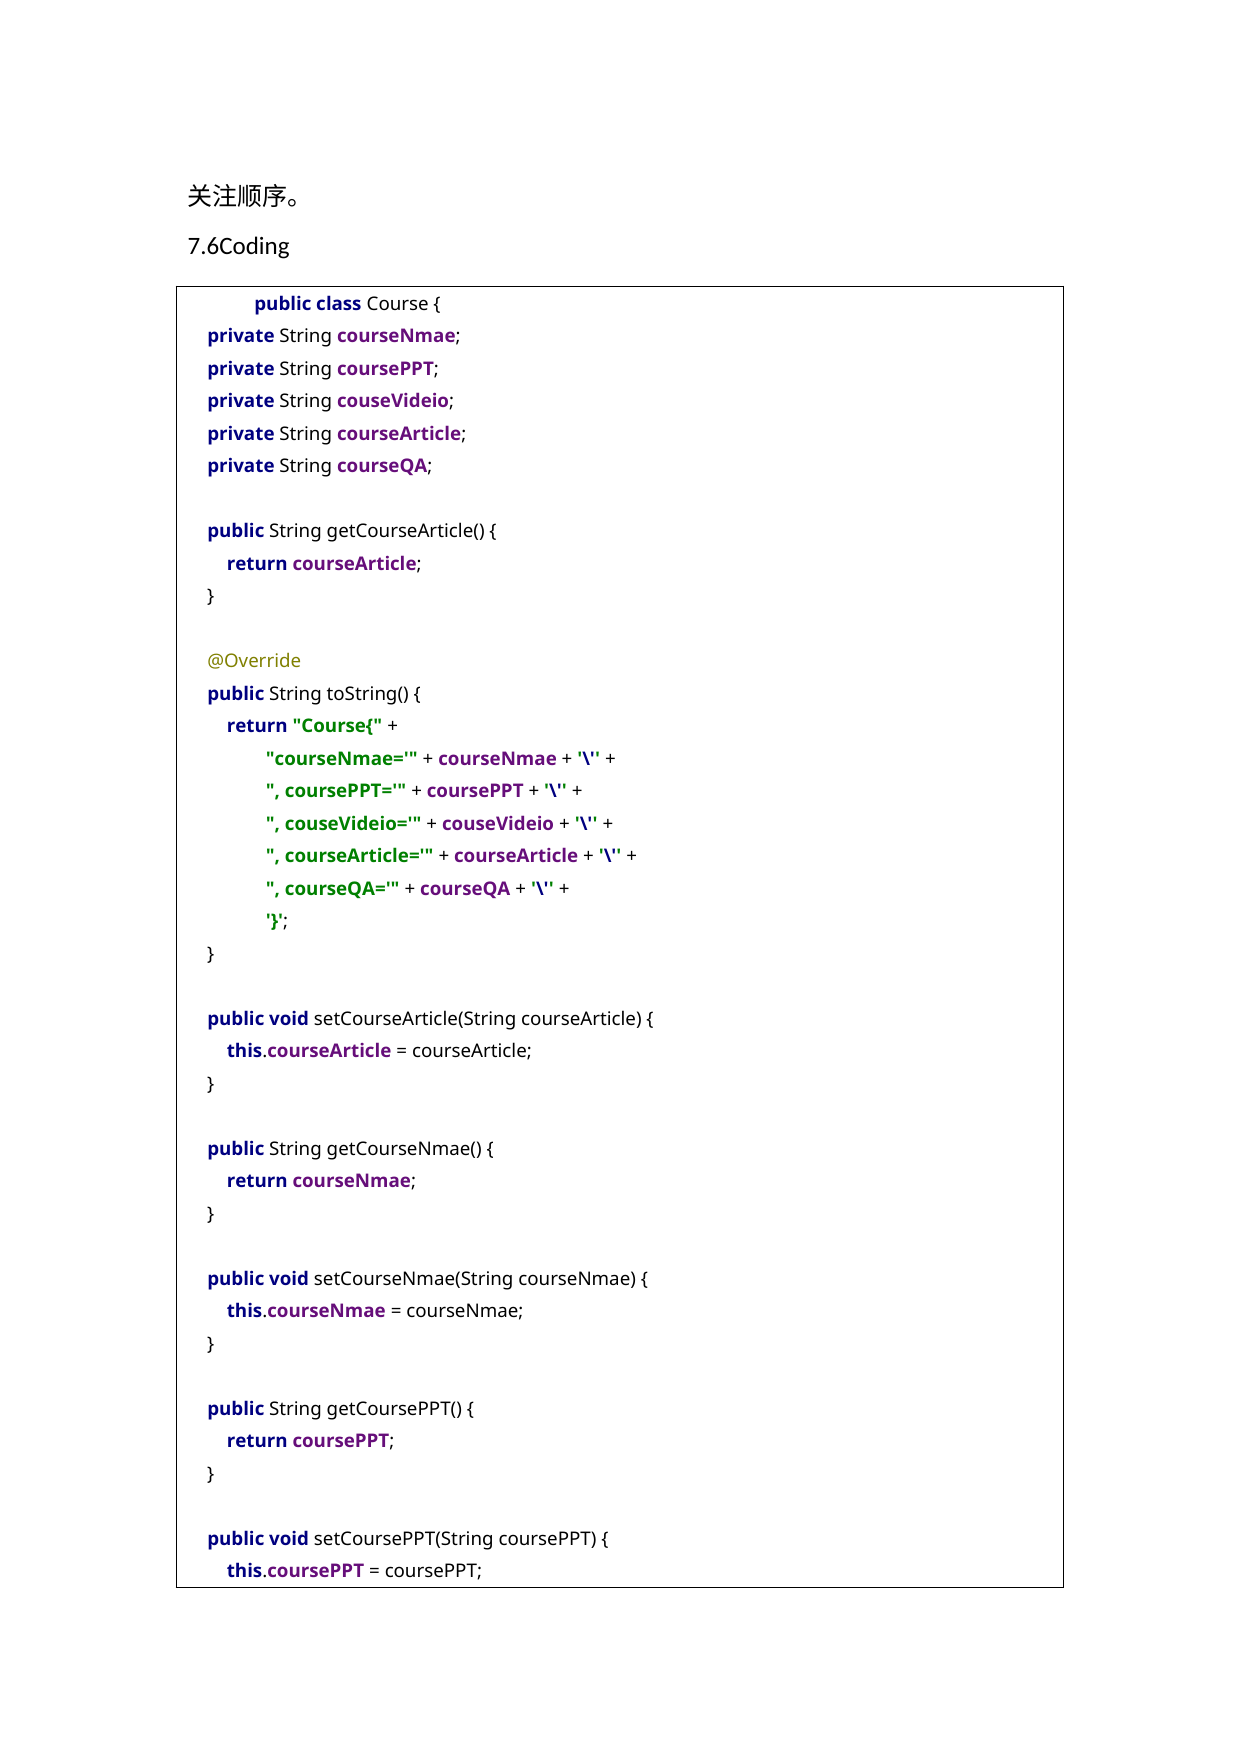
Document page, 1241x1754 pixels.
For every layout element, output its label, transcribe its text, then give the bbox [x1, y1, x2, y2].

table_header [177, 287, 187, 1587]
subtitle 7.6Coding [187, 229, 1053, 262]
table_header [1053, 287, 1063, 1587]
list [187, 162, 1053, 227]
